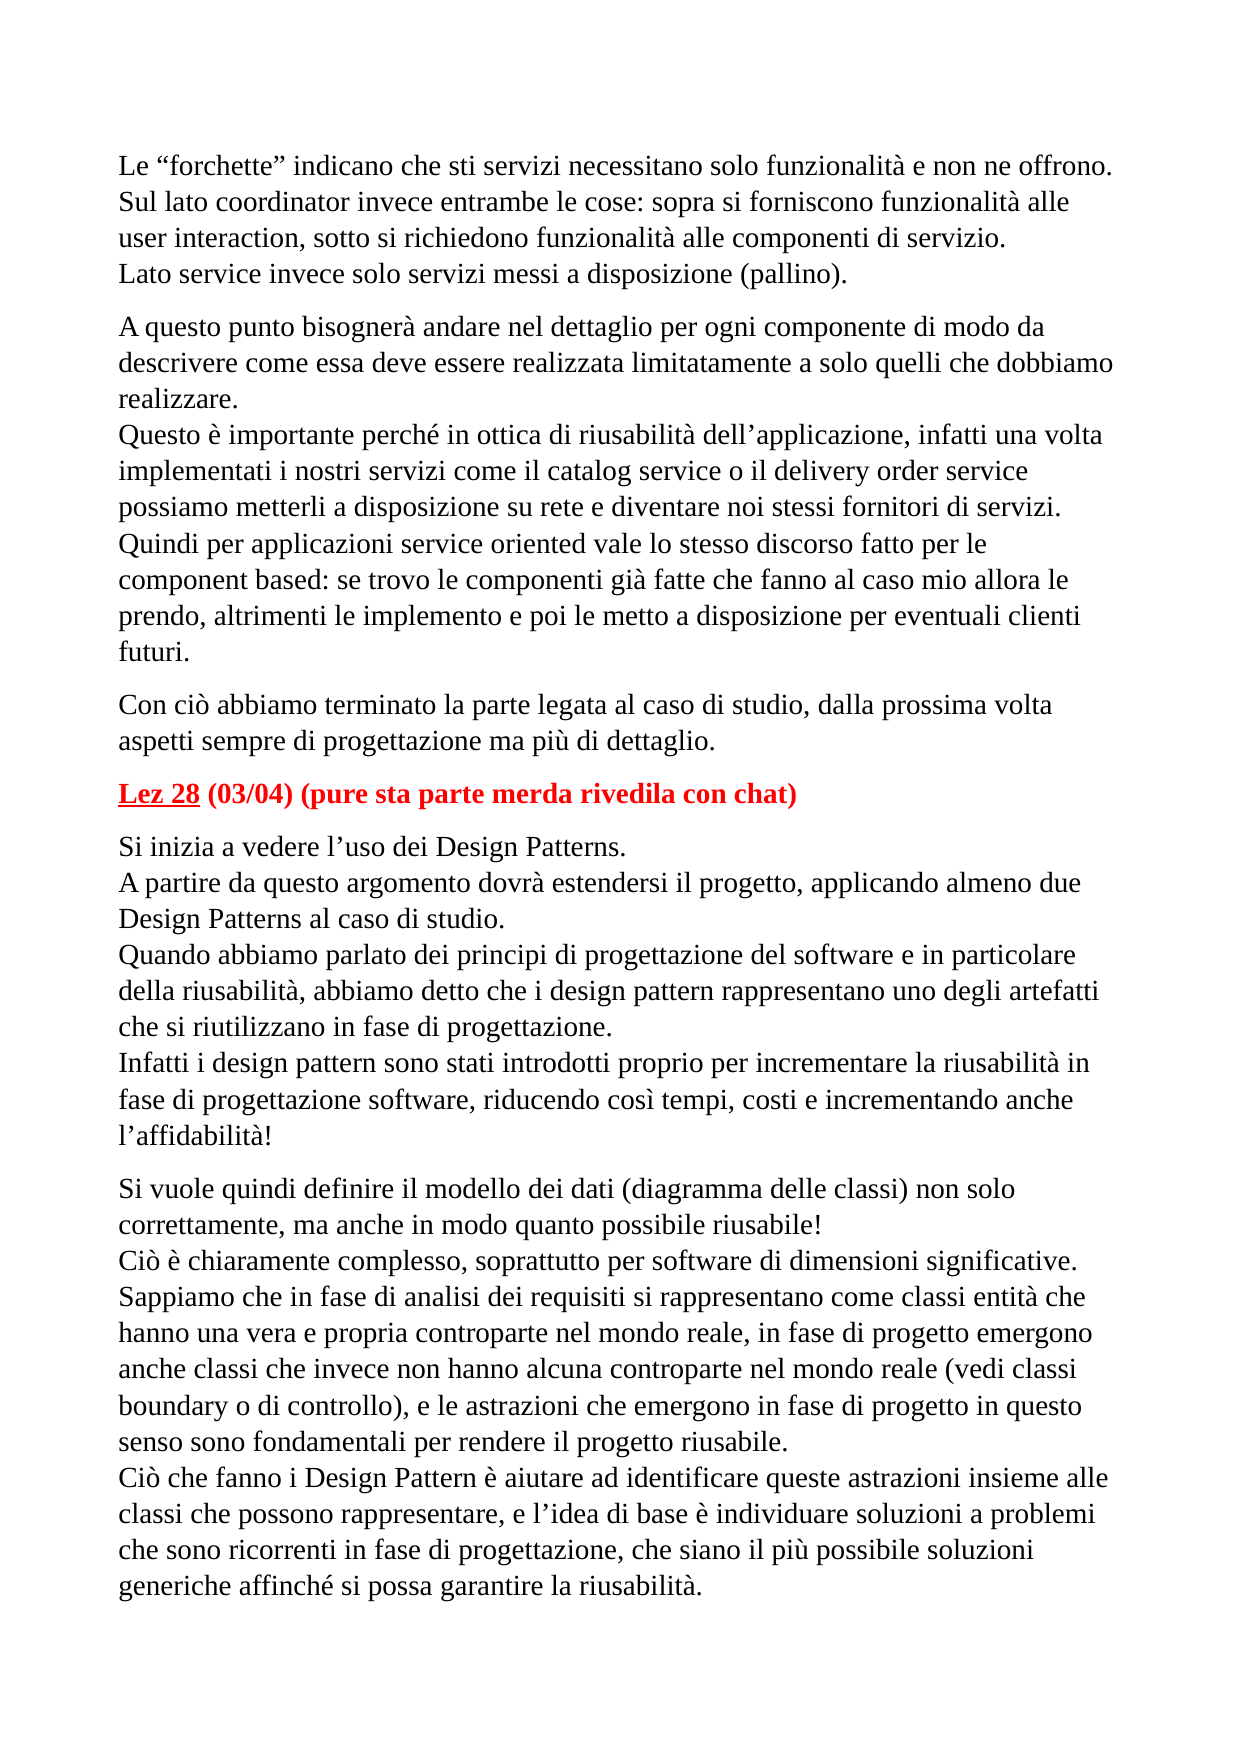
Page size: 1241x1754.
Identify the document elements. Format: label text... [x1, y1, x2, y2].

text Lez 28 (03/04) (pure sta parte merda rivedila con chat) [118, 776, 1122, 809]
text Con ciò abbiamo terminato la parte legata al caso di studio, dalla prossima volta aspetti sempre di progettazione ma più di dettaglio. [118, 687, 1122, 757]
text Si inizia a vedere l’uso dei Design Patterns. A partire da questo argomento dovrà estendersi il progetto, applicando almeno due Design Patterns al caso di studio. Quando abbiamo parlato dei principi di progettazione del software e in particolare della riusabilità, abbiamo detto che i design pattern rappresentano uno degli artefatti che si riutilizzano in fase di progettazione. Infatti i design pattern sono stati introdotti proprio per incrementare la riusabilità in fase di progettazione software, riducendo così tempi, costi e incrementando anche l’affidabilità! [118, 829, 1122, 1151]
text Le “forchette” indicano che sti servizi necessitano solo funzionalità e non ne offrono. Sul lato coordinator invece entrambe le cose: sopra si forniscono funzionalità alle user interaction, sotto si richiedono funzionalità alle componenti di servizio. Lato service invece solo servizi messi a disposizione (pallino). [118, 148, 1122, 289]
text A questo punto bisognerà andare nel dettaglio per ogni componente di modo da descrivere come essa deve essere realizzata limitatamente a solo quelli che dobbiamo realizzare. Questo è importante perché in ottica di riusabilità dell’applicazione, infatti una volta implementati i nostri servizi come il catalog service o il delivery order service possiamo metterli a disposizione su rete e diventare noi stessi fornitori di servizi. Quindi per applicazioni service oriented vale lo stesso discorso fatto per le component based: se trovo le componenti già fatte che fanno al caso mio allora le prendo, altrimenti le implemento e poi le metto a disposizione per eventuali clienti futuri. [118, 309, 1122, 668]
text Si vuole quindi definire il modello dei dati (diagramma delle classi) non solo correttamente, ma anche in modo quanto possibile riusabile! Ciò è chiaramente complesso, soprattutto per software di dimensioni significative. Sappiamo che in fase di analisi dei requisiti si rappresentano come classi entità che hanno una vera e propria controparte nel mondo reale, in fase di progetto emergono anche classi che invece non hanno alcuna controparte nel mondo reale (vedi classi boundary o di controllo), e le astrazioni che emergono in fase di progetto in questo senso sono fondamentali per rendere il progetto riusabile. Ciò che fanno i Design Pattern è aiutare ad identificare queste astrazioni insieme alle classi che possono rappresentare, e l’idea di base è individuare soluzioni a problemi che sono ricorrenti in fase di progettazione, che siano il più possibile soluzioni generiche affinché si possa garantire la riusabilità. [118, 1171, 1122, 1602]
